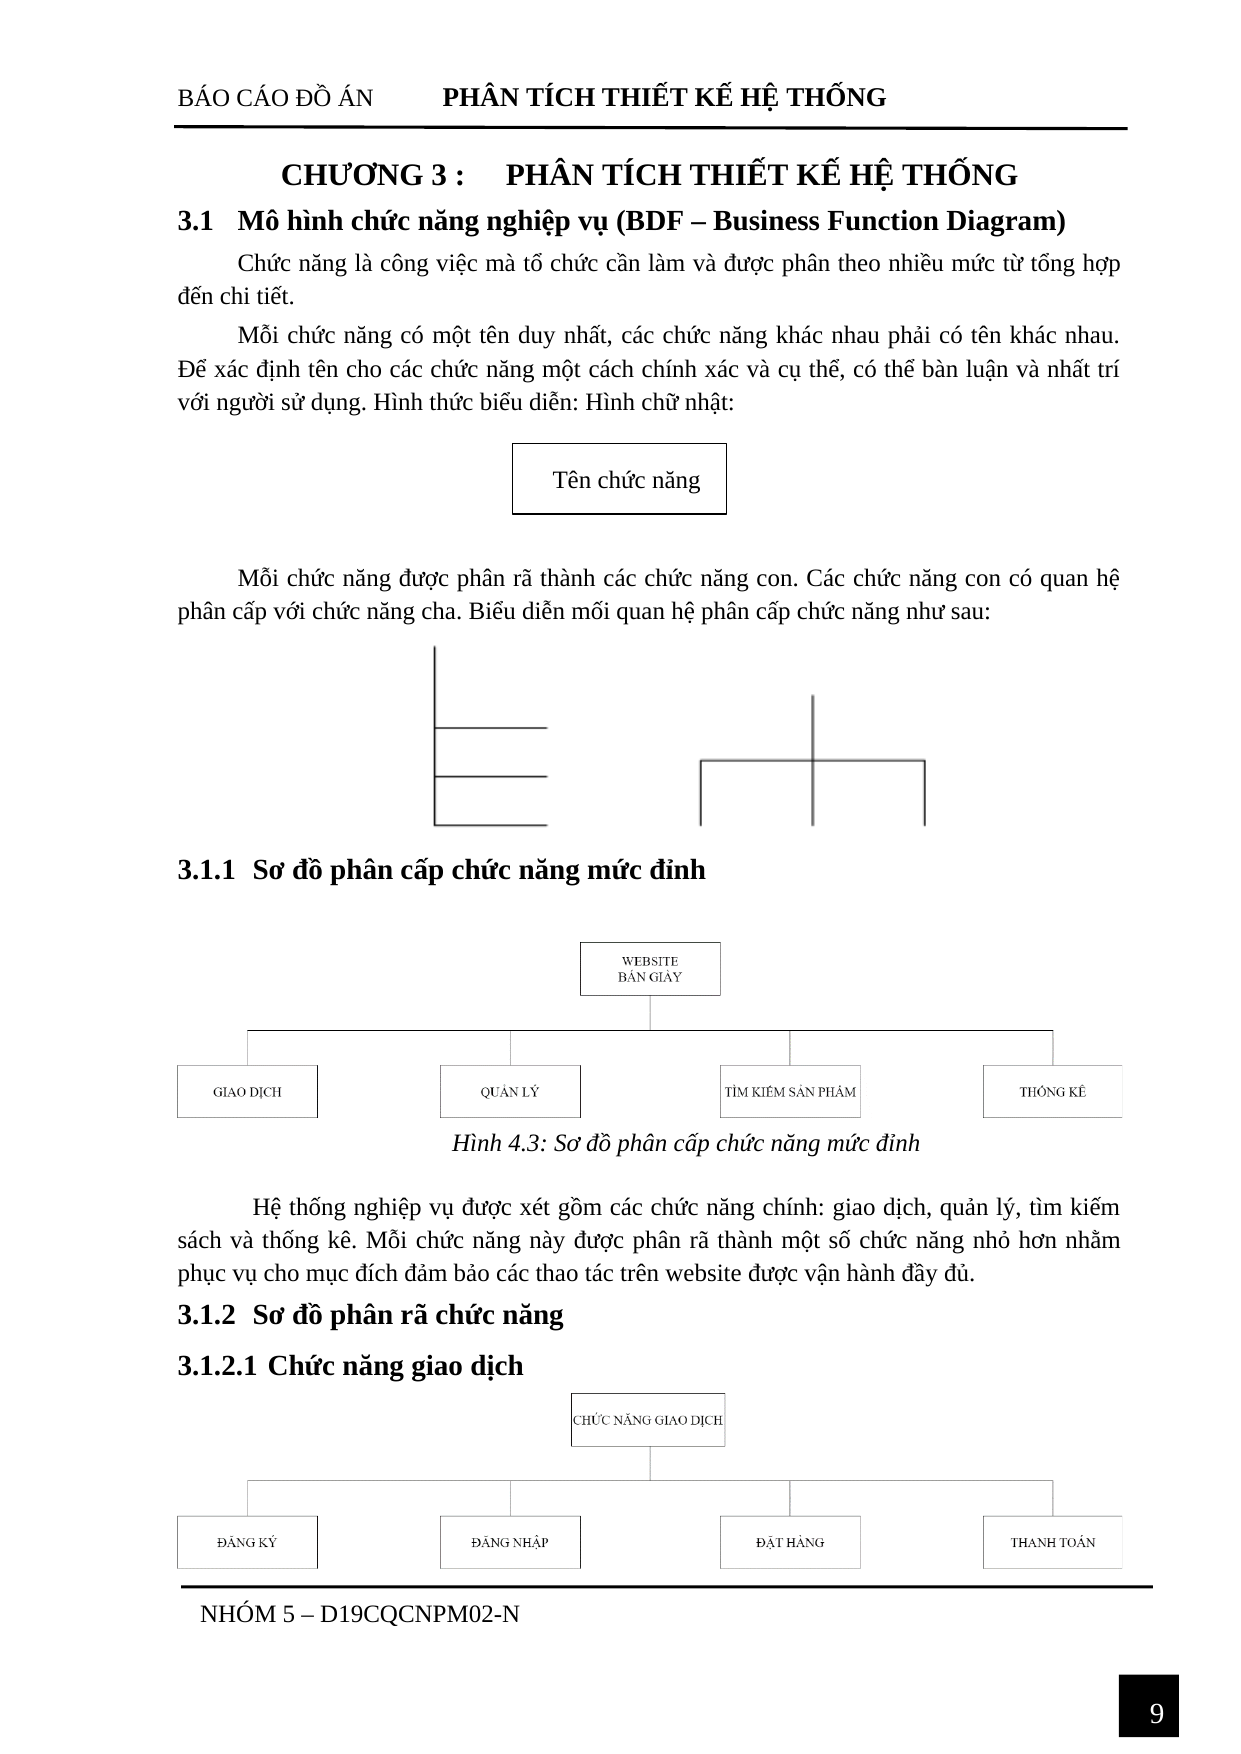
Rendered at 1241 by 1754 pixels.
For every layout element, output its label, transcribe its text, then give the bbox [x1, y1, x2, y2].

subtitle Chức năng giao dịch [177, 1348, 1122, 1382]
text Hệ thống nghiệp vụ được xét gồm các chức năng chính: giao dịch, quản lý, tìm kiếm sách và thống kê. Mỗi chức năng này được phân rã thành một số chức năng nhỏ hơn nhằm phục vụ cho mục đích đảm bảo các thao tác trên website được vận hành đầy đủ. [177, 1192, 1122, 1287]
picture [409, 635, 951, 842]
text Chức năng là công việc mà tổ chức cần làm và được phân theo nhiều mức từ tổng hợp đến chi tiết. [177, 248, 1122, 310]
text Mỗi chức năng được phân rã thành các chức năng con. Các chức năng con có quan hệ phân cấp với chức năng cha. Biểu diễn mối quan hệ phân cấp chức năng như sau: [177, 563, 1122, 625]
subtitle PHÂN TÍCH THIẾT KẾ HỆ THỐNG [177, 156, 1122, 192]
subtitle Sơ đồ phân rã chức năng [177, 1297, 1122, 1331]
subtitle Mô hình chức năng nghiệp vụ (BDF – Business Function Diagram) [177, 203, 1122, 237]
picture [177, 1393, 1123, 1569]
text Tên chức năng [177, 465, 1122, 552]
text Mỗi chức năng có một tên duy nhất, các chức năng khác nhau phải có tên khác nhau. Để xác định tên cho các chức năng một cách chính xác và cụ thể, có thể bàn luận và nhất trí với người sử dụng. Hình thức biểu diễn: Hình chữ nhật: [177, 321, 1122, 415]
subtitle Sơ đồ phân cấp chức năng mức đỉnh [177, 852, 1122, 886]
picture [177, 942, 1123, 1118]
